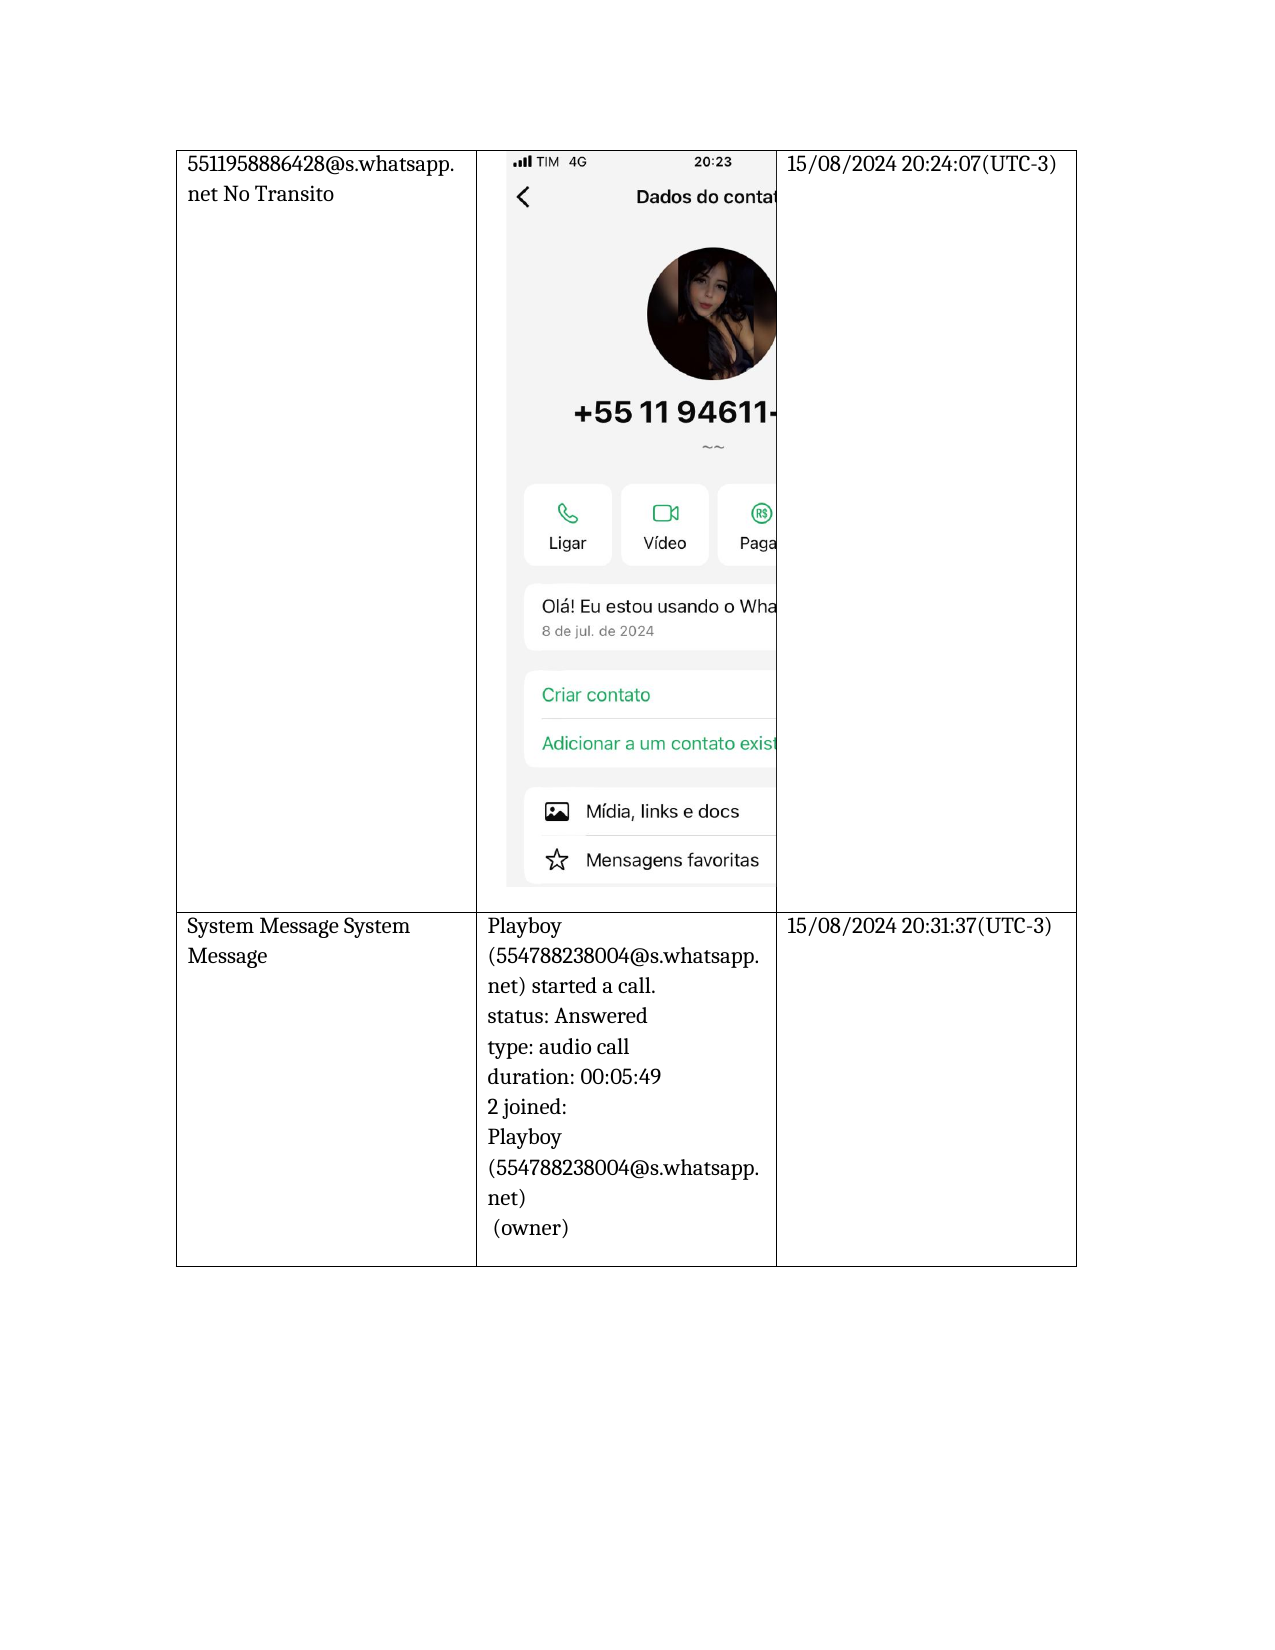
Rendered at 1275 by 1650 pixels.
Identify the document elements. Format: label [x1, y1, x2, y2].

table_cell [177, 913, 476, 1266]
picture [506, 151, 777, 887]
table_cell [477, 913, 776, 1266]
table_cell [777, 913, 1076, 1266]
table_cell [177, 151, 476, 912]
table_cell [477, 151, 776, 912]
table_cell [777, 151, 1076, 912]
